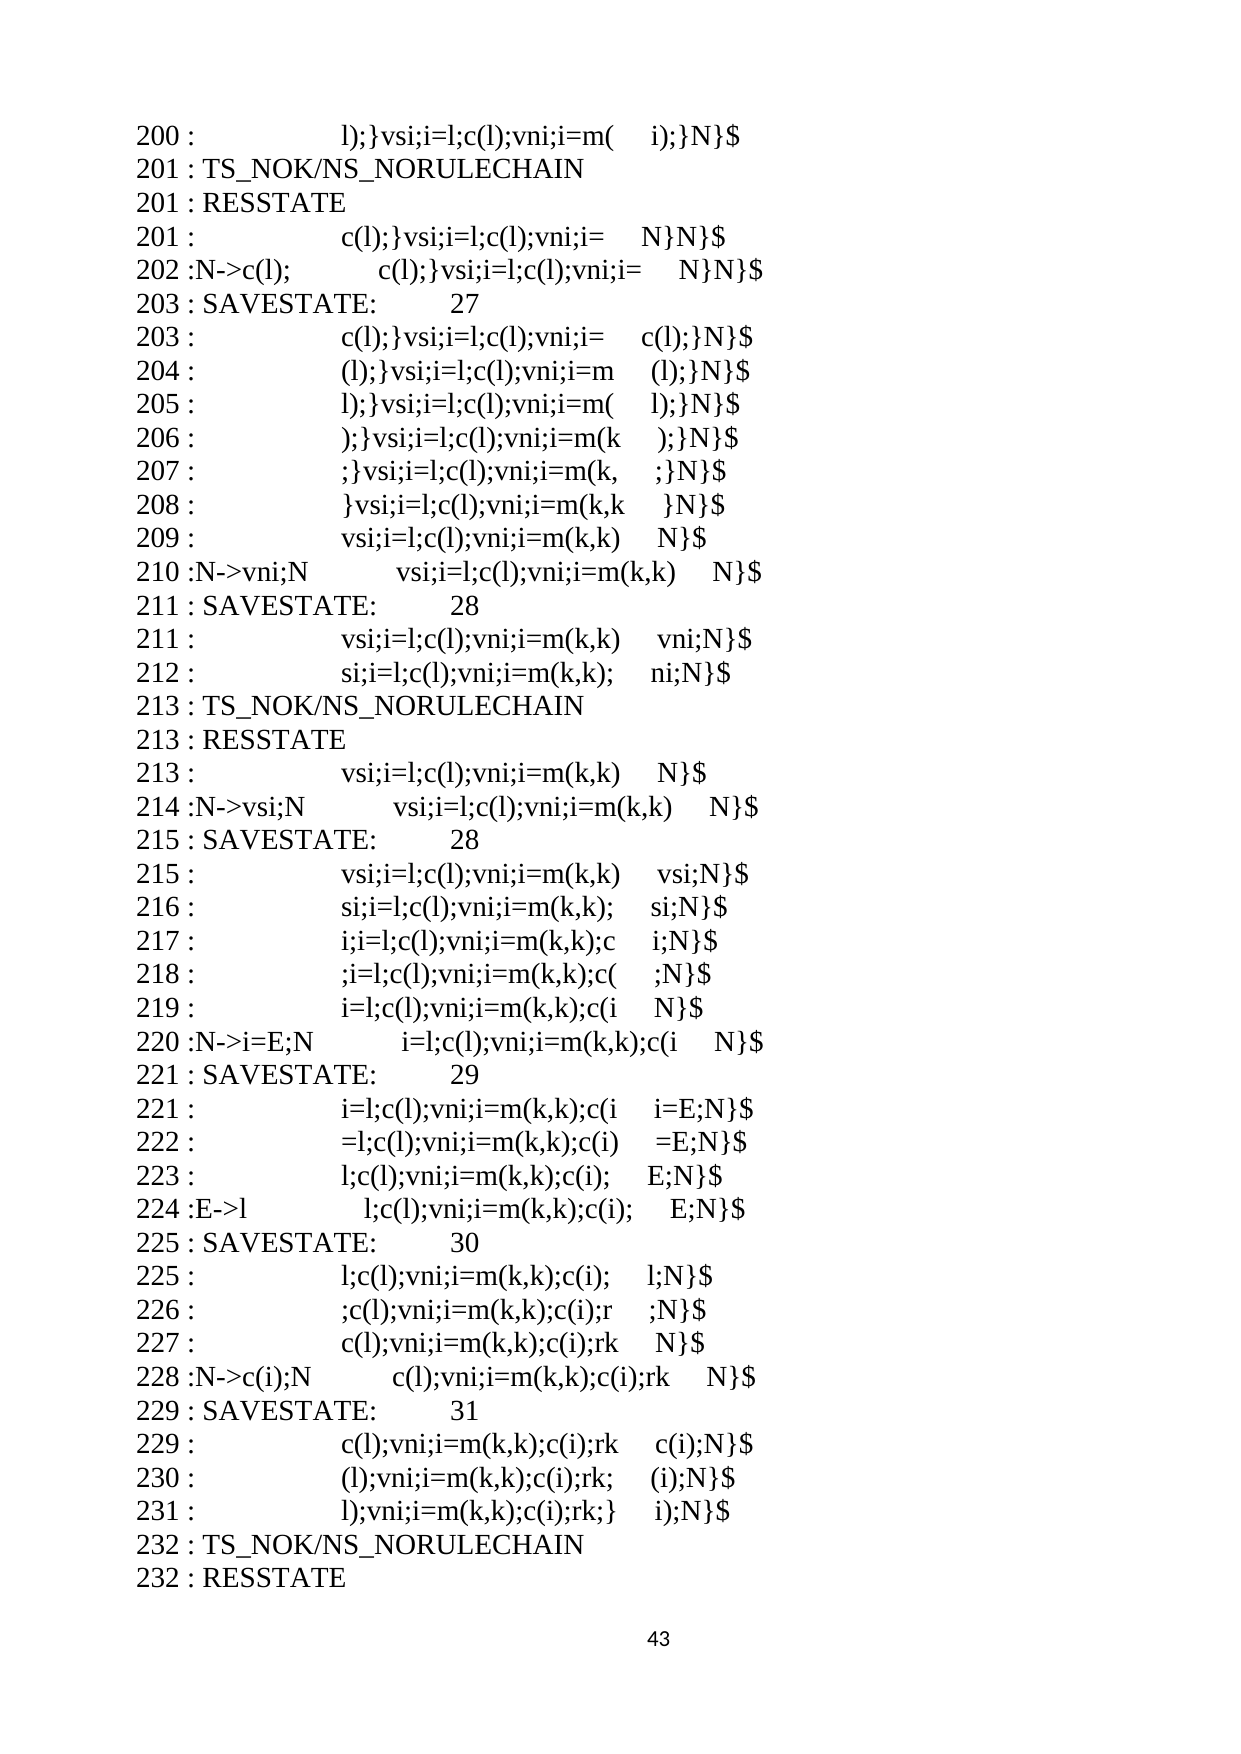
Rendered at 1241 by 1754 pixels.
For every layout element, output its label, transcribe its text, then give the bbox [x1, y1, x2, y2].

text 232 : TS_NOK/NS_NORULECHAIN [136, 1527, 1181, 1560]
text 221 : i=l;c(l);vni;i=m(k,k);c(i i=E;N}$ [136, 1091, 1181, 1124]
text 213 : RESSTATE [136, 722, 1181, 755]
text 213 : vsi;i=l;c(l);vni;i=m(k,k) N}$ [136, 755, 1181, 789]
text 225 : SAVESTATE: 30 [136, 1225, 1181, 1258]
text 203 : c(l);}vsi;i=l;c(l);vni;i= c(l);}N}$ [136, 319, 1181, 353]
text 222 : =l;c(l);vni;i=m(k,k);c(i) =E;N}$ [136, 1124, 1181, 1158]
text 232 : RESSTATE [136, 1560, 1181, 1594]
text 228 :N->c(i);N c(l);vni;i=m(k,k);c(i);rk N}$ [136, 1359, 1181, 1393]
text 204 : (l);}vsi;i=l;c(l);vni;i=m (l);}N}$ [136, 353, 1181, 386]
text 215 : SAVESTATE: 28 [136, 822, 1181, 856]
text 215 : vsi;i=l;c(l);vni;i=m(k,k) vsi;N}$ [136, 856, 1181, 889]
text 211 : SAVESTATE: 28 [136, 588, 1181, 621]
text 208 : }vsi;i=l;c(l);vni;i=m(k,k }N}$ [136, 487, 1181, 521]
text 220 :N->i=E;N i=l;c(l);vni;i=m(k,k);c(i N}$ [136, 1024, 1181, 1057]
text 218 : ;i=l;c(l);vni;i=m(k,k);c( ;N}$ [136, 957, 1181, 990]
text 219 : i=l;c(l);vni;i=m(k,k);c(i N}$ [136, 990, 1181, 1024]
text 202 :N->c(l); c(l);}vsi;i=l;c(l);vni;i= N}N}$ [136, 252, 1181, 286]
text 211 : vsi;i=l;c(l);vni;i=m(k,k) vni;N}$ [136, 621, 1181, 655]
text 206 : );}vsi;i=l;c(l);vni;i=m(k );}N}$ [136, 420, 1181, 453]
text 227 : c(l);vni;i=m(k,k);c(i);rk N}$ [136, 1326, 1181, 1359]
text 225 : l;c(l);vni;i=m(k,k);c(i); l;N}$ [136, 1258, 1181, 1292]
text 212 : si;i=l;c(l);vni;i=m(k,k); ni;N}$ [136, 655, 1181, 688]
text 201 : TS_NOK/NS_NORULECHAIN [136, 152, 1181, 185]
text 217 : i;i=l;c(l);vni;i=m(k,k);c i;N}$ [136, 923, 1181, 957]
text 230 : (l);vni;i=m(k,k);c(i);rk; (i);N}$ [136, 1460, 1181, 1493]
text 203 : SAVESTATE: 27 [136, 286, 1181, 319]
text 201 : RESSTATE [136, 185, 1181, 219]
text 209 : vsi;i=l;c(l);vni;i=m(k,k) N}$ [136, 521, 1181, 554]
text 207 : ;}vsi;i=l;c(l);vni;i=m(k, ;}N}$ [136, 453, 1181, 487]
text 229 : c(l);vni;i=m(k,k);c(i);rk c(i);N}$ [136, 1426, 1181, 1460]
text 216 : si;i=l;c(l);vni;i=m(k,k); si;N}$ [136, 889, 1181, 923]
text 224 :E->l l;c(l);vni;i=m(k,k);c(i); E;N}$ [136, 1191, 1181, 1225]
text 226 : ;c(l);vni;i=m(k,k);c(i);r ;N}$ [136, 1292, 1181, 1326]
text 213 : TS_NOK/NS_NORULECHAIN [136, 688, 1181, 722]
text 229 : SAVESTATE: 31 [136, 1393, 1181, 1426]
text 221 : SAVESTATE: 29 [136, 1057, 1181, 1091]
text 210 :N->vni;N vsi;i=l;c(l);vni;i=m(k,k) N}$ [136, 554, 1181, 588]
text 231 : l);vni;i=m(k,k);c(i);rk;} i);N}$ [136, 1493, 1181, 1527]
text 223 : l;c(l);vni;i=m(k,k);c(i); E;N}$ [136, 1158, 1181, 1191]
text 200 : l);}vsi;i=l;c(l);vni;i=m( i);}N}$ [136, 118, 1181, 152]
text 201 : c(l);}vsi;i=l;c(l);vni;i= N}N}$ [136, 219, 1181, 252]
text 205 : l);}vsi;i=l;c(l);vni;i=m( l);}N}$ [136, 386, 1181, 420]
text 214 :N->vsi;N vsi;i=l;c(l);vni;i=m(k,k) N}$ [136, 789, 1181, 822]
